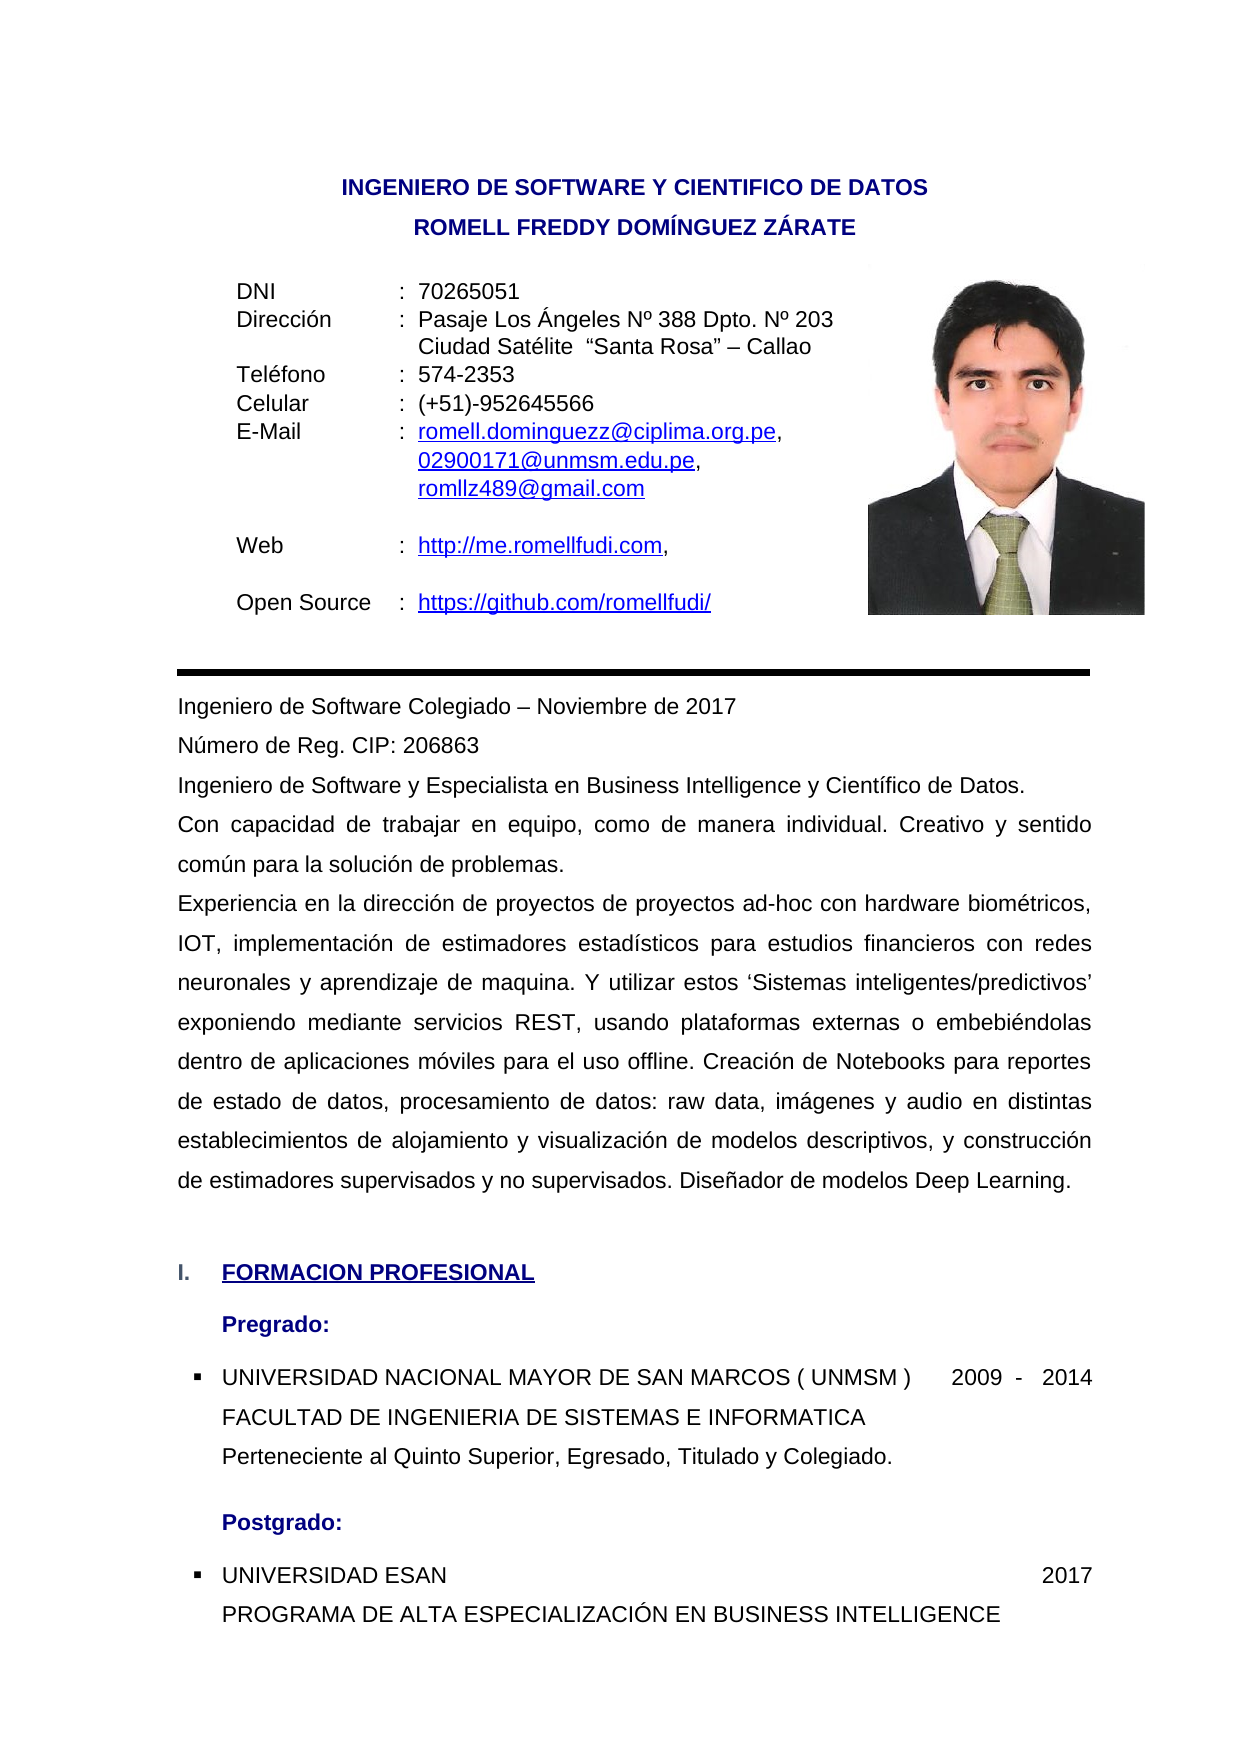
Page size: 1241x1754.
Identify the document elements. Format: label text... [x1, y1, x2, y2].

list UNIVERSIDAD NACIONAL MAYOR DE SAN MARCOS ( UNMSM ) 2009 - 2014 [192, 1364, 1092, 1391]
text DNI : 70265051 [236, 278, 868, 304]
text Número de Reg. CIP: 206863 [177, 732, 1092, 759]
text romllz489@gmail.com [236, 475, 868, 501]
text Experiencia en la dirección de proyectos de proyectos ad-hoc con hardware biométricos, IOT, implementación de estimadores estadísticos para estudios financieros con redes neuronales y aprendizaje de maquina. Y utilizar estos ‘Sistemas inteligentes/predictivos’ exponiendo mediante servicios REST, usando plataformas externas o embebiéndolas dentro de aplicaciones móviles para el uso offline. Creación de Notebooks para reportes de estado de datos, procesamiento de datos: raw data, imágenes y audio en distintas establecimientos de alojamiento y visualización de modelos descriptivos, y construcción de estimadores supervisados y no supervisados. Diseñador de modelos Deep Learning. [177, 890, 1092, 1193]
text FACULTAD DE INGENIERIA DE SISTEMAS E INFORMATICA [222, 1404, 1092, 1430]
list FORMACION PROFESIONAL [177, 1259, 1092, 1285]
text Ingeniero de Software y Especialista en Business Intelligence y Científico de Datos. [177, 772, 1092, 798]
text Dirección : Pasaje Los Ángeles Nº 388 Dpto. Nº 203 [236, 306, 868, 333]
text Con capacidad de trabajar en equipo, como de manera individual. Creativo y sentido común para la solución de problemas. [177, 811, 1092, 877]
text Pregrado: [222, 1311, 1092, 1338]
text Open Source : https://github.com/romellfudi/ [236, 589, 868, 615]
text Web : http://me.romellfudi.com, [236, 532, 868, 558]
text Ciudad Satélite “Santa Rosa” – Callao [236, 333, 868, 359]
list UNIVERSIDAD ESAN 2017 [192, 1562, 1092, 1588]
text 02900171@unmsm.edu.pe, [236, 447, 868, 473]
text INGENIERO DE SOFTWARE Y CIENTIFICO DE DATOS [177, 174, 1092, 200]
text Teléfono : 574-2353 [236, 361, 868, 388]
text E-Mail : romell.dominguezz@ciplima.org.pe, [236, 418, 868, 444]
text PROGRAMA DE ALTA ESPECIALIZACIÓN EN BUSINESS INTELLIGENCE [222, 1601, 1092, 1627]
text ROMELL FREDDY DOMÍNGUEZ ZÁRATE [177, 213, 1092, 240]
text Ingeniero de Software Colegiado – Noviembre de 2017 [177, 693, 1092, 719]
picture [868, 264, 1145, 615]
text Postgrado: [222, 1509, 1092, 1535]
text Celular : (+51)-952645566 [236, 390, 868, 416]
text Perteneciente al Quinto Superior, Egresado, Titulado y Colegiado. [222, 1443, 1092, 1469]
